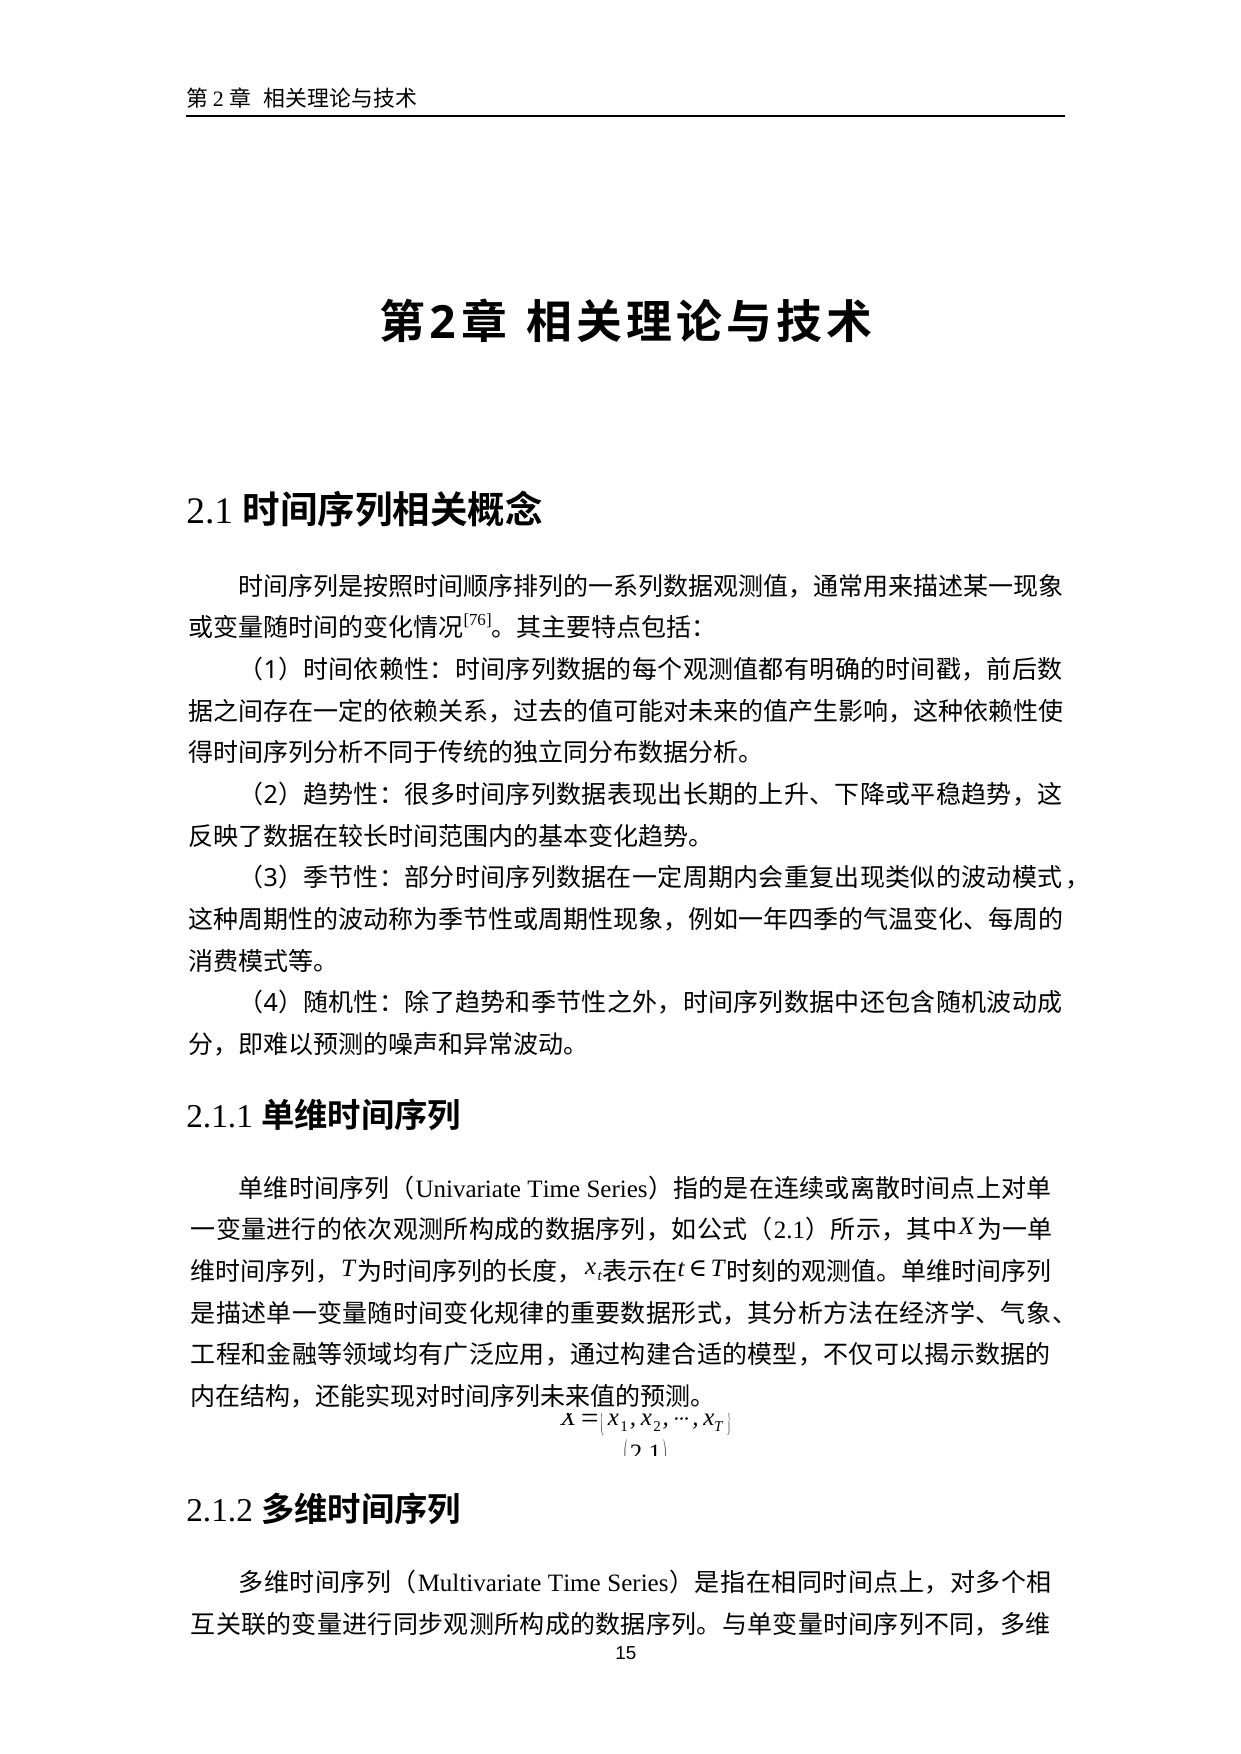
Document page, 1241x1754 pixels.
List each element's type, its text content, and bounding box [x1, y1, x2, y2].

subtitle 时间序列相关概念 [186, 480, 1065, 534]
text （2）趋势性：很多时间序列数据表现出长期的上升、下降或平稳趋势，这反映了数据在较长时间范围内的基本变化趋势。 [188, 770, 1065, 853]
text 单维时间序列（Univariate Time Series）指的是在连续或离散时间点上对单一变量进行的依次观测所构成的数据序列，如公式（2.1）所示，其中为一单维时间序列，为时间序列的长度，表示在时刻的观测值。单维时间序列是描述单一变量随时间变化规律的重要数据形式，其分析方法在经济学、气象、工程和金融等领域均有广泛应用，通过构建合适的模型，不仅可以揭示数据的内在结构，还能实现对时间序列未来值的预测。 [191, 1164, 1053, 1414]
text （1）时间依赖性：时间序列数据的每个观测值都有明确的时间戳，前后数据之间存在一定的依赖关系，过去的值可能对未来的值产生影响，这种依赖性使得时间序列分析不同于传统的独立同分布数据分析。 [188, 645, 1065, 770]
subtitle 相关理论与技术 [186, 286, 1065, 352]
subtitle 多维时间序列 [186, 1483, 1065, 1531]
text （4）随机性：除了趋势和季节性之外，时间序列数据中还包含随机波动成分，即难以预测的噪声和异常波动。 [188, 978, 1065, 1062]
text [191, 1558, 1053, 1641]
subtitle 单维时间序列 [186, 1089, 1065, 1137]
text （3）季节性：部分时间序列数据在一定周期内会重复出现类似的波动模式，这种周期性的波动称为季节性或周期性现象，例如一年四季的气温变化、每周的消费模式等。 [188, 853, 1065, 978]
text 时间序列是按照时间顺序排列的一系列数据观测值，通常用来描述某一现象或变量随时间的变化情况[76]。其主要特点包括： [188, 562, 1065, 645]
